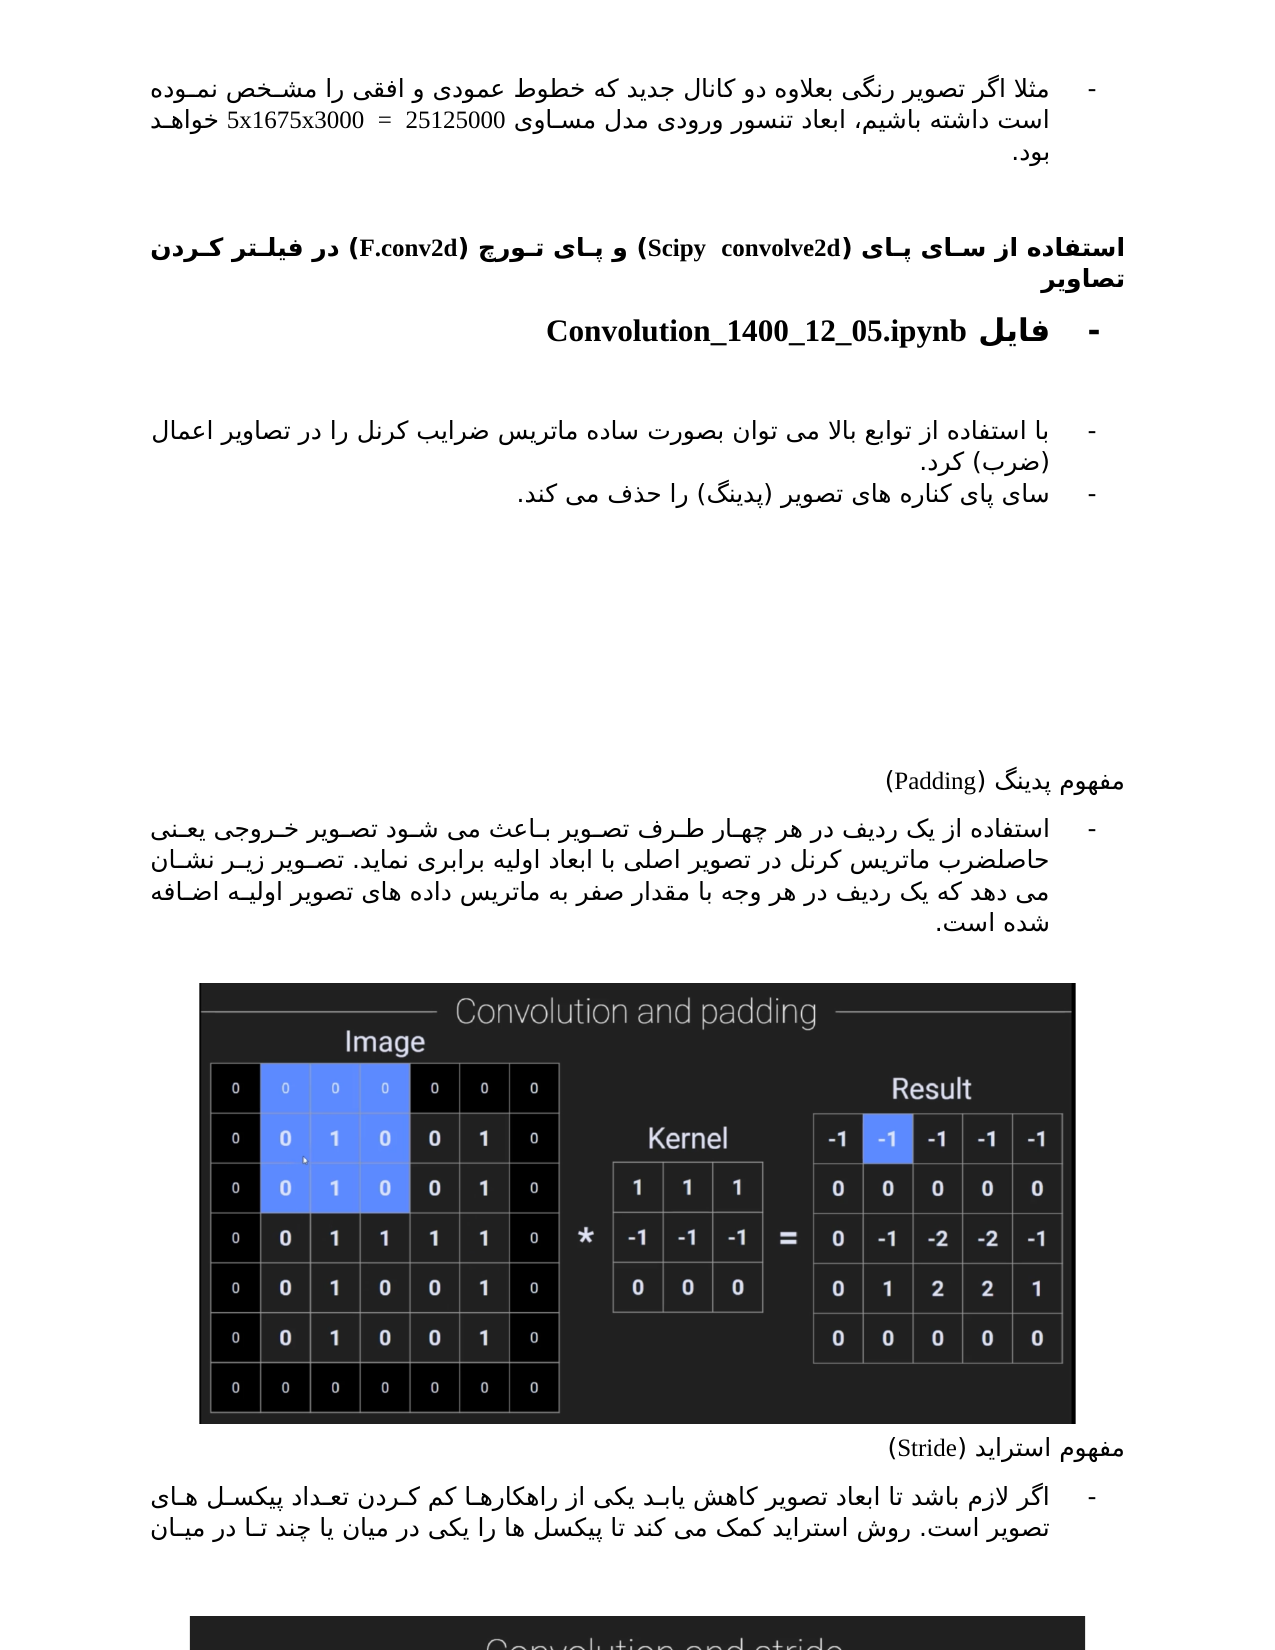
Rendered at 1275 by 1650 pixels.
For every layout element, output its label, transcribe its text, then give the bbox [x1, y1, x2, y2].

picture [199, 983, 1076, 1424]
picture [189, 1616, 1086, 1650]
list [150, 1482, 1087, 1542]
list فایل Convolution_1400_12_05.ipynb [150, 312, 1087, 349]
list با استفاده از توابع بالا می توان بصورت ساده ماتریس ضرایب کرنل را در تصاویر اعمال (ضرب) کرد. [150, 416, 1087, 477]
text استفاده از سای پای (Scipy convolve2d) و پای تورچ (F.conv2d) در فیلتر کردن تصاویر [150, 233, 1125, 293]
list مثلا اگر تصویر رنگی بعلاوه دو کانال جدید که خطوط عمودی و افقی را مشخص نموده است داشته باشیم، ابعاد تنسور ورودی مدل مساوی 5x1675x3000 = 25125000 خواهد بود. [150, 74, 1087, 166]
text مفهوم پدینگ (Padding) [150, 766, 1125, 795]
list استفاده از یک ردیف در هر چهار طرف تصویر باعث می شود تصویر خروجی یعنی حاصلضرب ماتریس کرنل در تصویر اصلی با ابعاد اولیه برابری نماید. تصویر زیر نشان می دهد که یک ردیف در هر وجه با مقدار صفر به ماتریس داده های تصویر اولیه اضافه شده است. [150, 814, 1087, 937]
list سای پای کناره های تصویر (پدینگ) را حذف می کند. [150, 479, 1087, 508]
text مفهوم استراید (Stride) [150, 1433, 1125, 1463]
